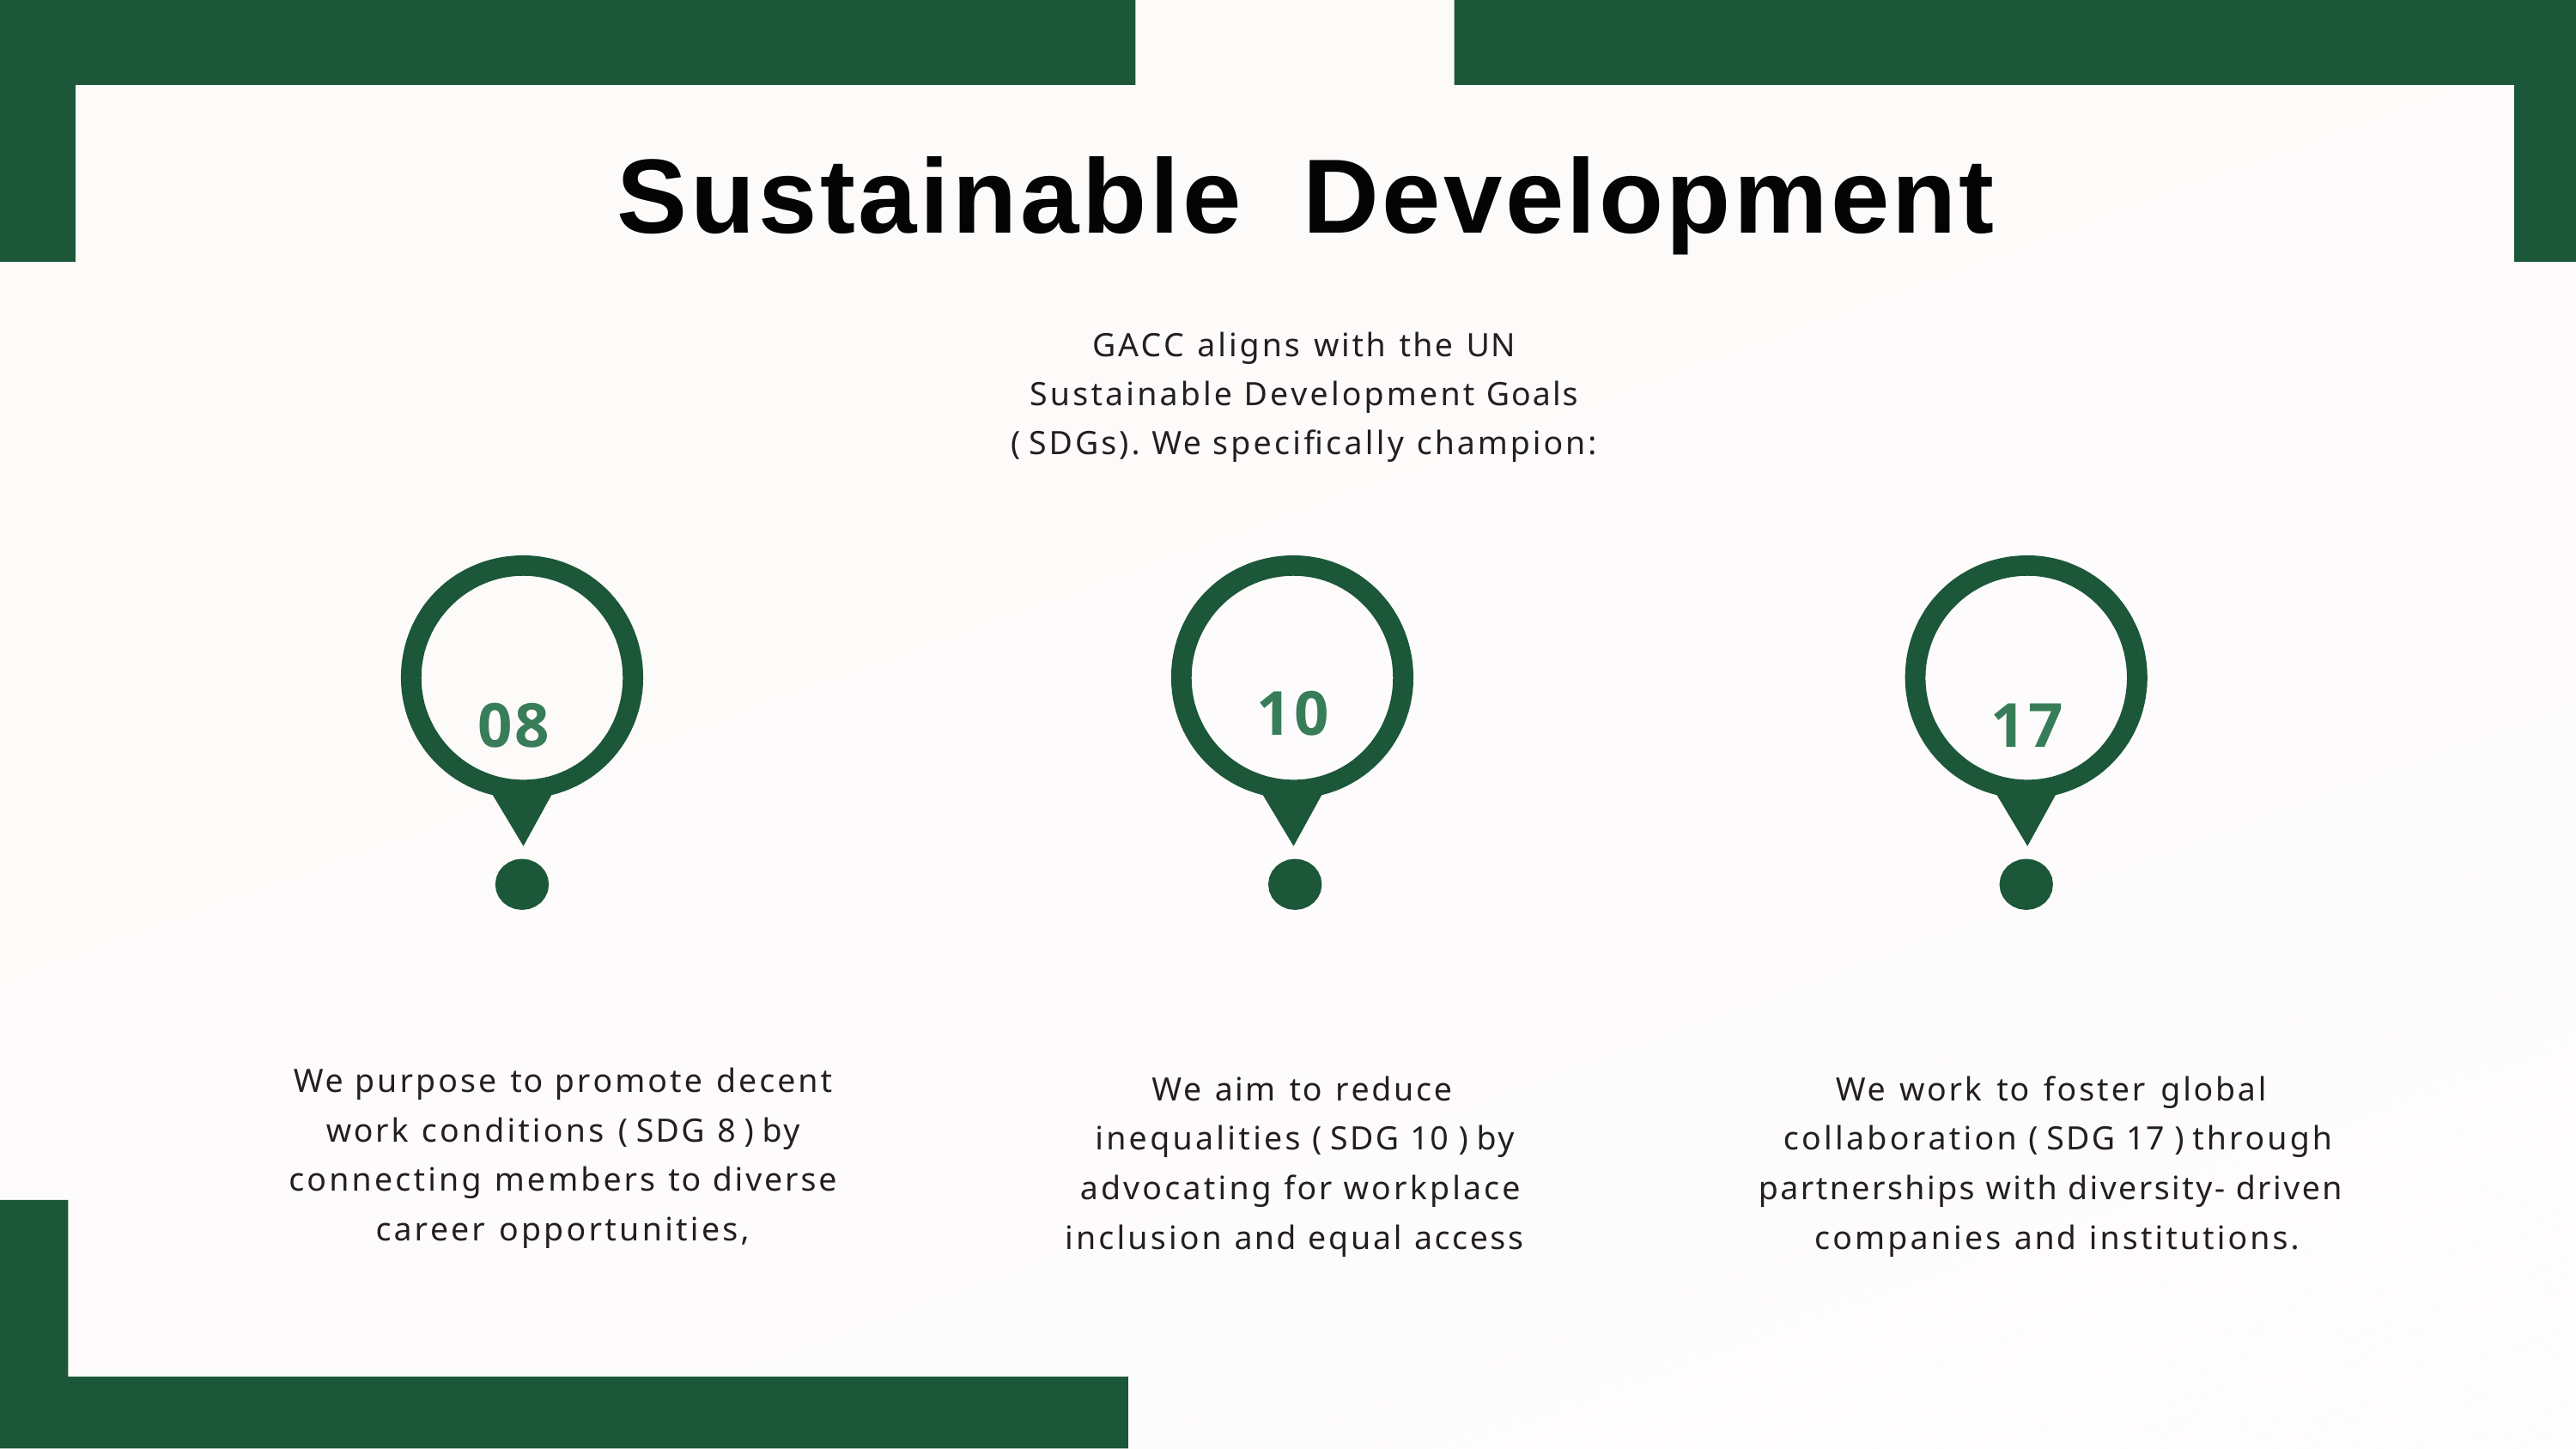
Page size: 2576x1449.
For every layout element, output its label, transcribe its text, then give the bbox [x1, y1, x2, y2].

text ( SDGs). We specifically champion: [717, 420, 1890, 464]
subtitle Sustainable Development [36, 141, 2576, 256]
text Sustainable Development Goals [717, 371, 1890, 415]
picture [76, 0, 2514, 141]
picture [0, 256, 2576, 1449]
text 08 10 17 [32, 670, 2508, 765]
text We aim to reduce [1151, 1066, 1565, 1110]
text inequalities ( SDG 10 ) by advocating for workplace [1080, 1115, 1565, 1209]
text GACC aligns with the UN [717, 322, 1890, 366]
text collaboration ( SDG 17 ) through partnerships with diversity- driven [1759, 1115, 2377, 1209]
text inclusion and equal access [1065, 1215, 1565, 1258]
text We purpose to promote decent work conditions ( SDG 8 ) by [271, 1058, 854, 1151]
text companies and institutions. [1814, 1215, 2576, 1258]
text We work to foster global [1836, 1066, 2576, 1110]
text connecting members to diverse career opportunities, [270, 1156, 855, 1250]
